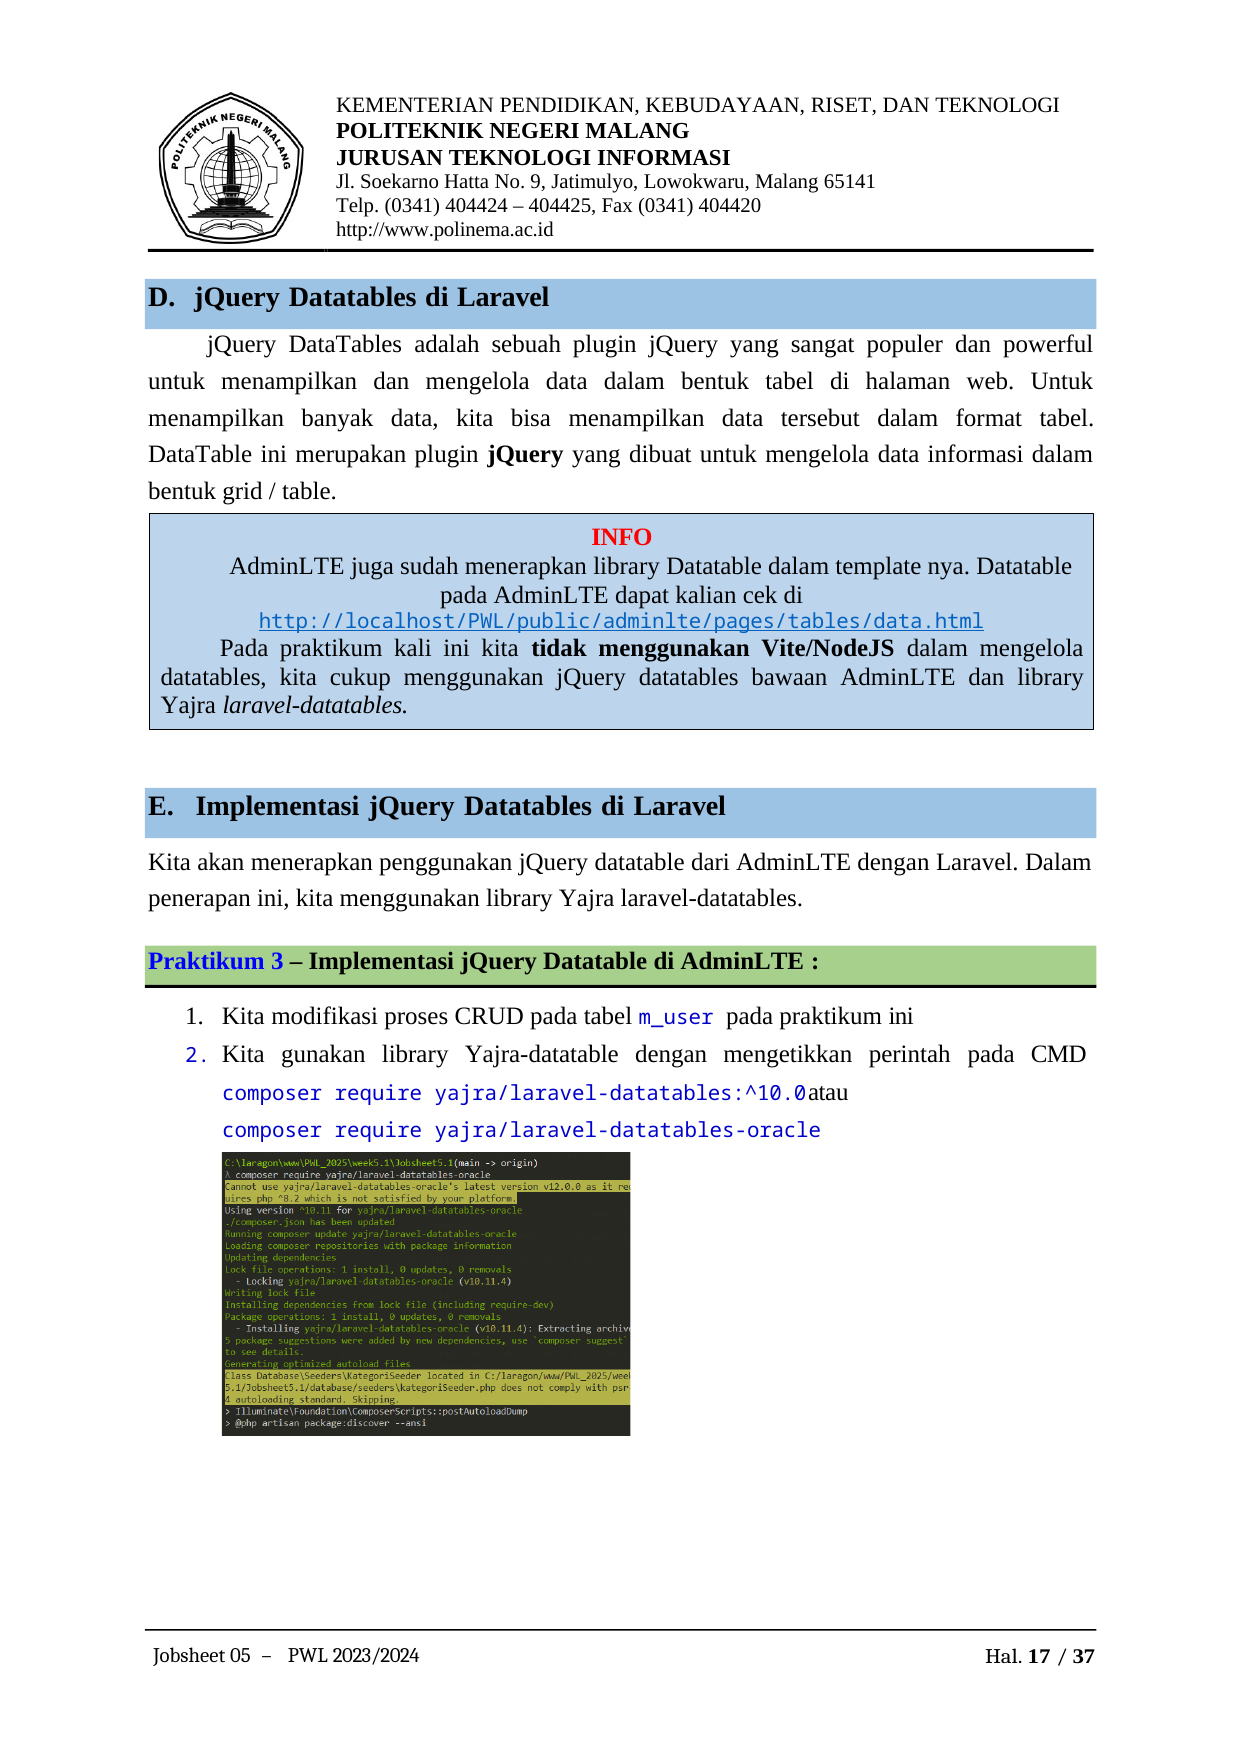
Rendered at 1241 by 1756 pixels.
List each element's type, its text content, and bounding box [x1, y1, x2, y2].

picture [158, 92, 304, 244]
text composer require yajra/laravel-datatables-oracle [222, 1115, 1107, 1143]
text jQuery DataTables adalah sebuah plugin jQuery yang sangat populer dan powerful untuk menampilkan dan mengelola data dalam bentuk tabel di halaman web. Untuk menampilkan banyak data, kita bisa menampilkan data tersebut dalam format tabel. DataTable ini merupakan plugin jQuery yang dibuat untuk mengelola data informasi dalam bentuk grid / table. [148, 330, 1094, 505]
list Kita gunakan library Yajra-datatable dengan mengetikkan perintah pada CMD [185, 1039, 1107, 1069]
list Kita modifikasi proses CRUD pada tabel m_user pada praktikum ini [185, 956, 1107, 1030]
text composer require yajra/laravel-datatables:^10.0 atau [222, 1077, 1107, 1106]
picture [221, 1152, 631, 1436]
text Kita akan menerapkan penggunakan jQuery datatable dari AdminLTE dengan Laravel. Dalam penerapan ini, kita menggunakan library Yajra laravel-datatables. [148, 786, 1107, 912]
